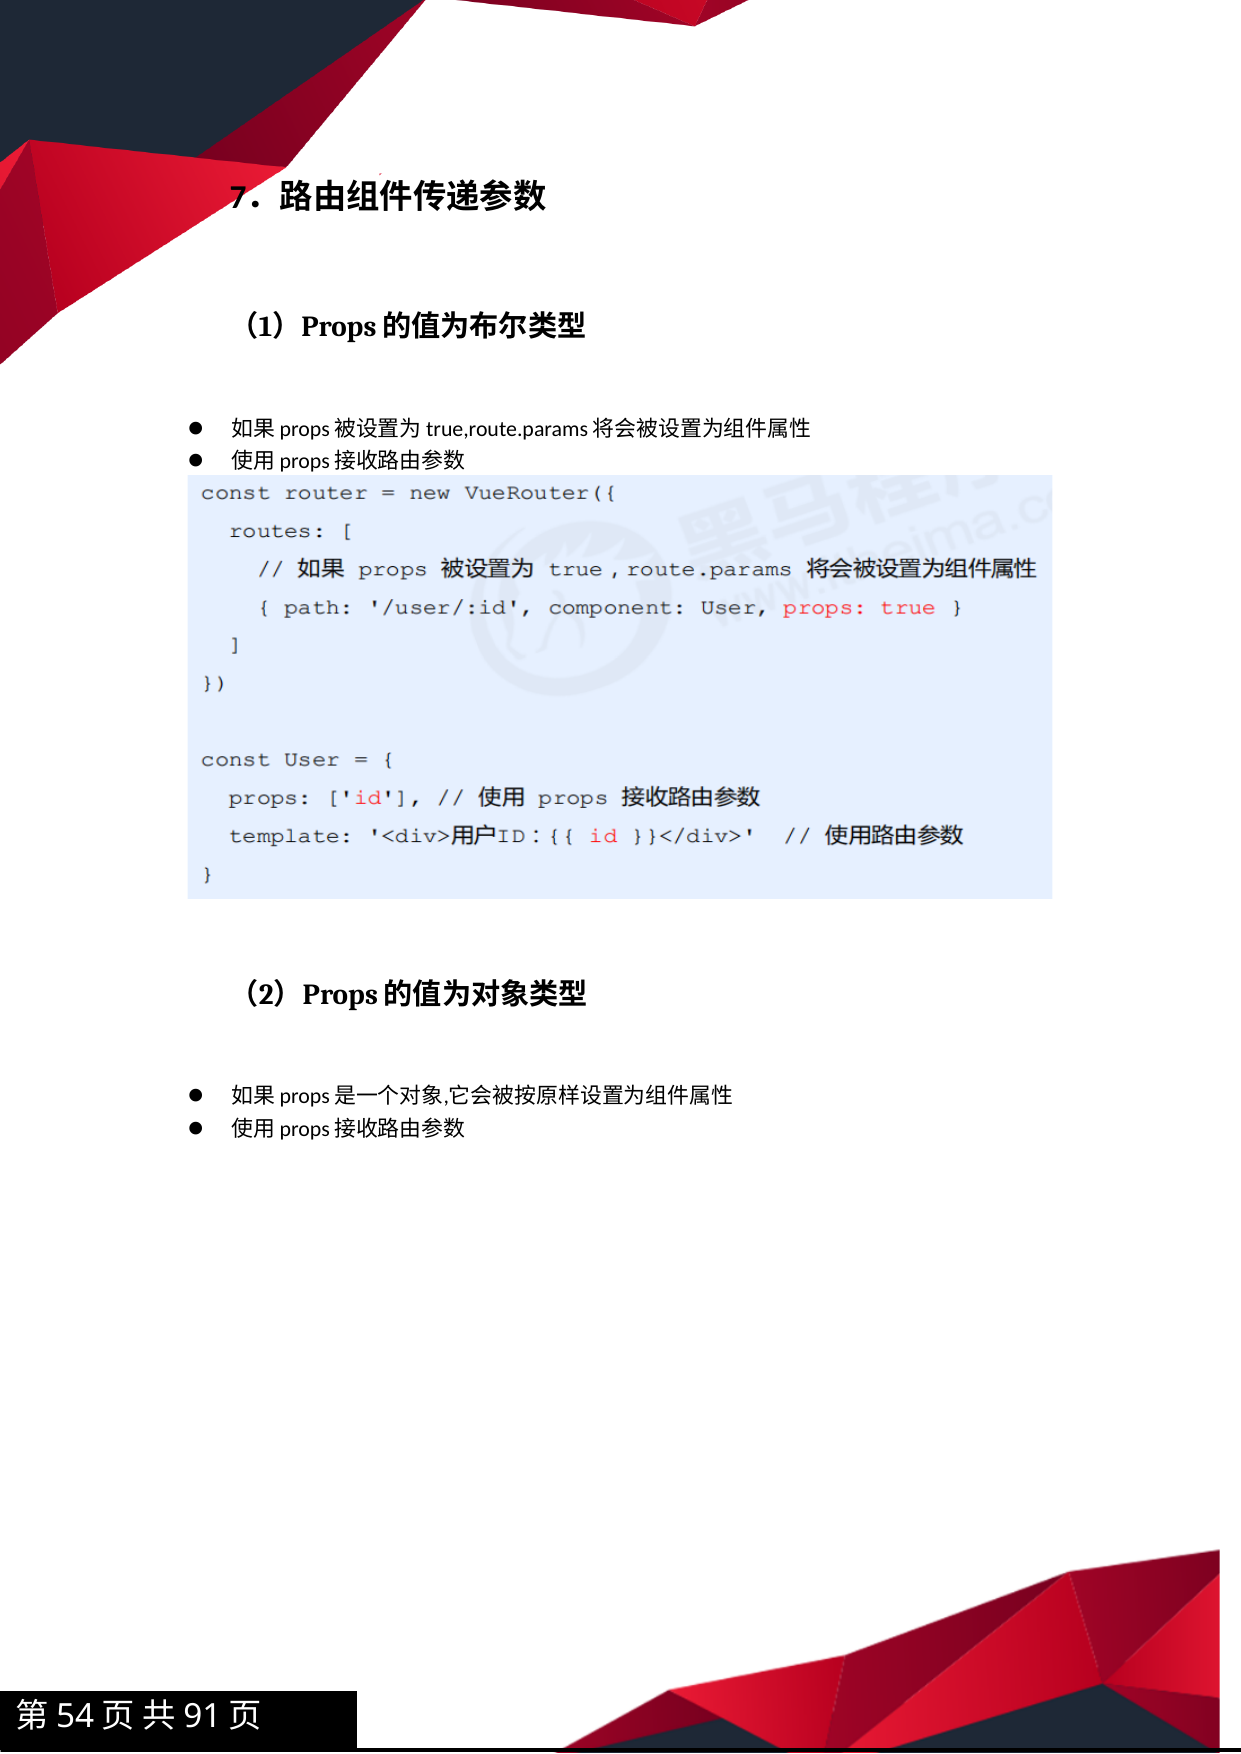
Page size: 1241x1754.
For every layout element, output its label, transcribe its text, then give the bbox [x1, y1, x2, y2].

picture [0, 1488, 1241, 1753]
subtitle 路由组件传递参数 [187, 162, 1053, 227]
list 使用props接收路由参数 [187, 443, 1053, 475]
list 如果props被设置为true,route.params将会被设置为组件属性 [187, 410, 1053, 443]
subtitle Props的值为对象类型 [187, 959, 1053, 1024]
subtitle Props的值为布尔类型 [187, 291, 1053, 356]
list 使用props接收路由参数 [187, 1111, 1053, 1143]
picture [187, 475, 1053, 899]
list 如果props是一个对象,它会被按原样设置为组件属性 [187, 1078, 1053, 1111]
picture [0, 0, 777, 387]
